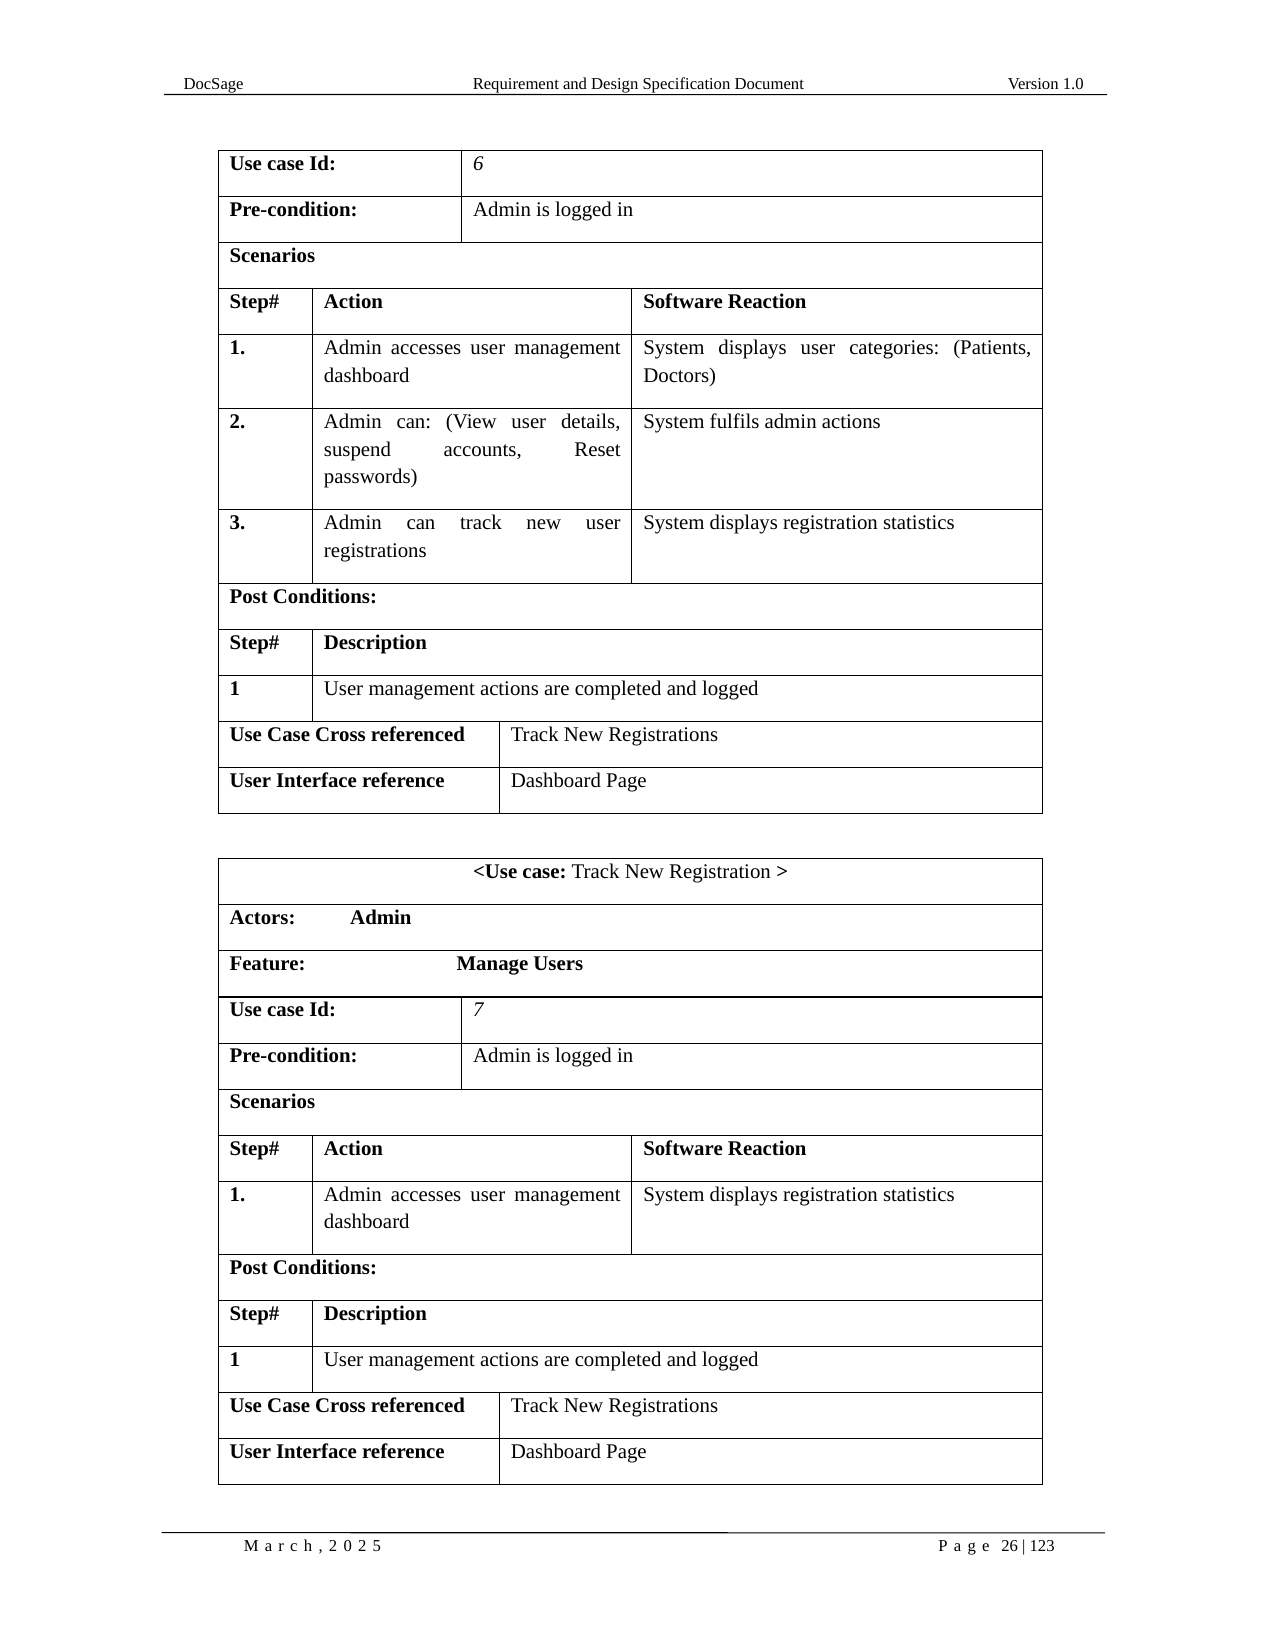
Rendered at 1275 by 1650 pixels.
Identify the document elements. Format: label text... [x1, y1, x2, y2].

table_cell System displays registration statistics [632, 510, 1042, 583]
table_cell System fulfils admin actions [632, 409, 1042, 509]
table_cell Dashboard Page [500, 768, 1042, 813]
table_cell User management actions are completed and logged [313, 1347, 1042, 1392]
table_cell System displays registration statistics [632, 1182, 1042, 1254]
table_cell Step# [219, 1301, 312, 1346]
table_cell Use case Id: [219, 998, 461, 1042]
table_cell Admin is logged in [462, 1044, 1042, 1088]
table_cell Action [313, 289, 631, 334]
table_cell Actors: Admin [219, 905, 1042, 950]
table_cell Track New Registrations [500, 1393, 1042, 1438]
table_cell Admin can track new user registrations [313, 510, 631, 583]
table_cell Scenarios [219, 1090, 1042, 1134]
table_cell 1. [219, 335, 312, 408]
table_cell Admin is logged in [462, 197, 1042, 242]
table_cell Admin accesses user management dashboard [313, 1182, 631, 1254]
table_cell Software Reaction [632, 1136, 1042, 1181]
table_cell Action [313, 1136, 631, 1181]
table_cell Scenarios [219, 243, 1042, 288]
table_cell Step# [219, 289, 312, 334]
table_cell 1 [219, 676, 312, 721]
table_cell Description [313, 630, 1042, 675]
table_cell 7 [462, 998, 1042, 1042]
table_cell 1 [219, 1347, 312, 1392]
table_cell User management actions are completed and logged [313, 676, 1042, 721]
table_cell Admin accesses user management dashboard [313, 335, 631, 408]
table_cell System displays user categories: (Patients, Doctors) [632, 335, 1042, 408]
table_cell Description [313, 1301, 1042, 1346]
table_cell Feature: Manage Users [219, 951, 1042, 996]
table_cell 1. [219, 1182, 312, 1254]
table_cell Use case Id: [219, 151, 461, 196]
table_cell Post Conditions: [219, 1255, 1042, 1300]
table_cell Admin can: (View user details, suspend accounts, Reset passwords) [313, 409, 631, 509]
table_cell Pre-condition: [219, 1044, 461, 1088]
table_header <Use case: Track New Registration > [219, 859, 1042, 904]
table_cell Software Reaction [632, 289, 1042, 334]
table_cell Track New Registrations [500, 722, 1042, 767]
table_cell Post Conditions: [219, 584, 1042, 629]
table_cell Step# [219, 1136, 312, 1181]
table_cell User Interface reference [219, 1439, 499, 1484]
table_cell Use Case Cross referenced [219, 1393, 499, 1438]
table_cell Step# [219, 630, 312, 675]
table_cell 6 [462, 151, 1042, 196]
table_cell Use Case Cross referenced [219, 722, 499, 767]
table_cell 2. [219, 409, 312, 509]
table_cell Dashboard Page [500, 1439, 1042, 1484]
table_cell User Interface reference [219, 768, 499, 813]
table_cell Pre-condition: [219, 197, 461, 242]
table_cell 3. [219, 510, 312, 583]
